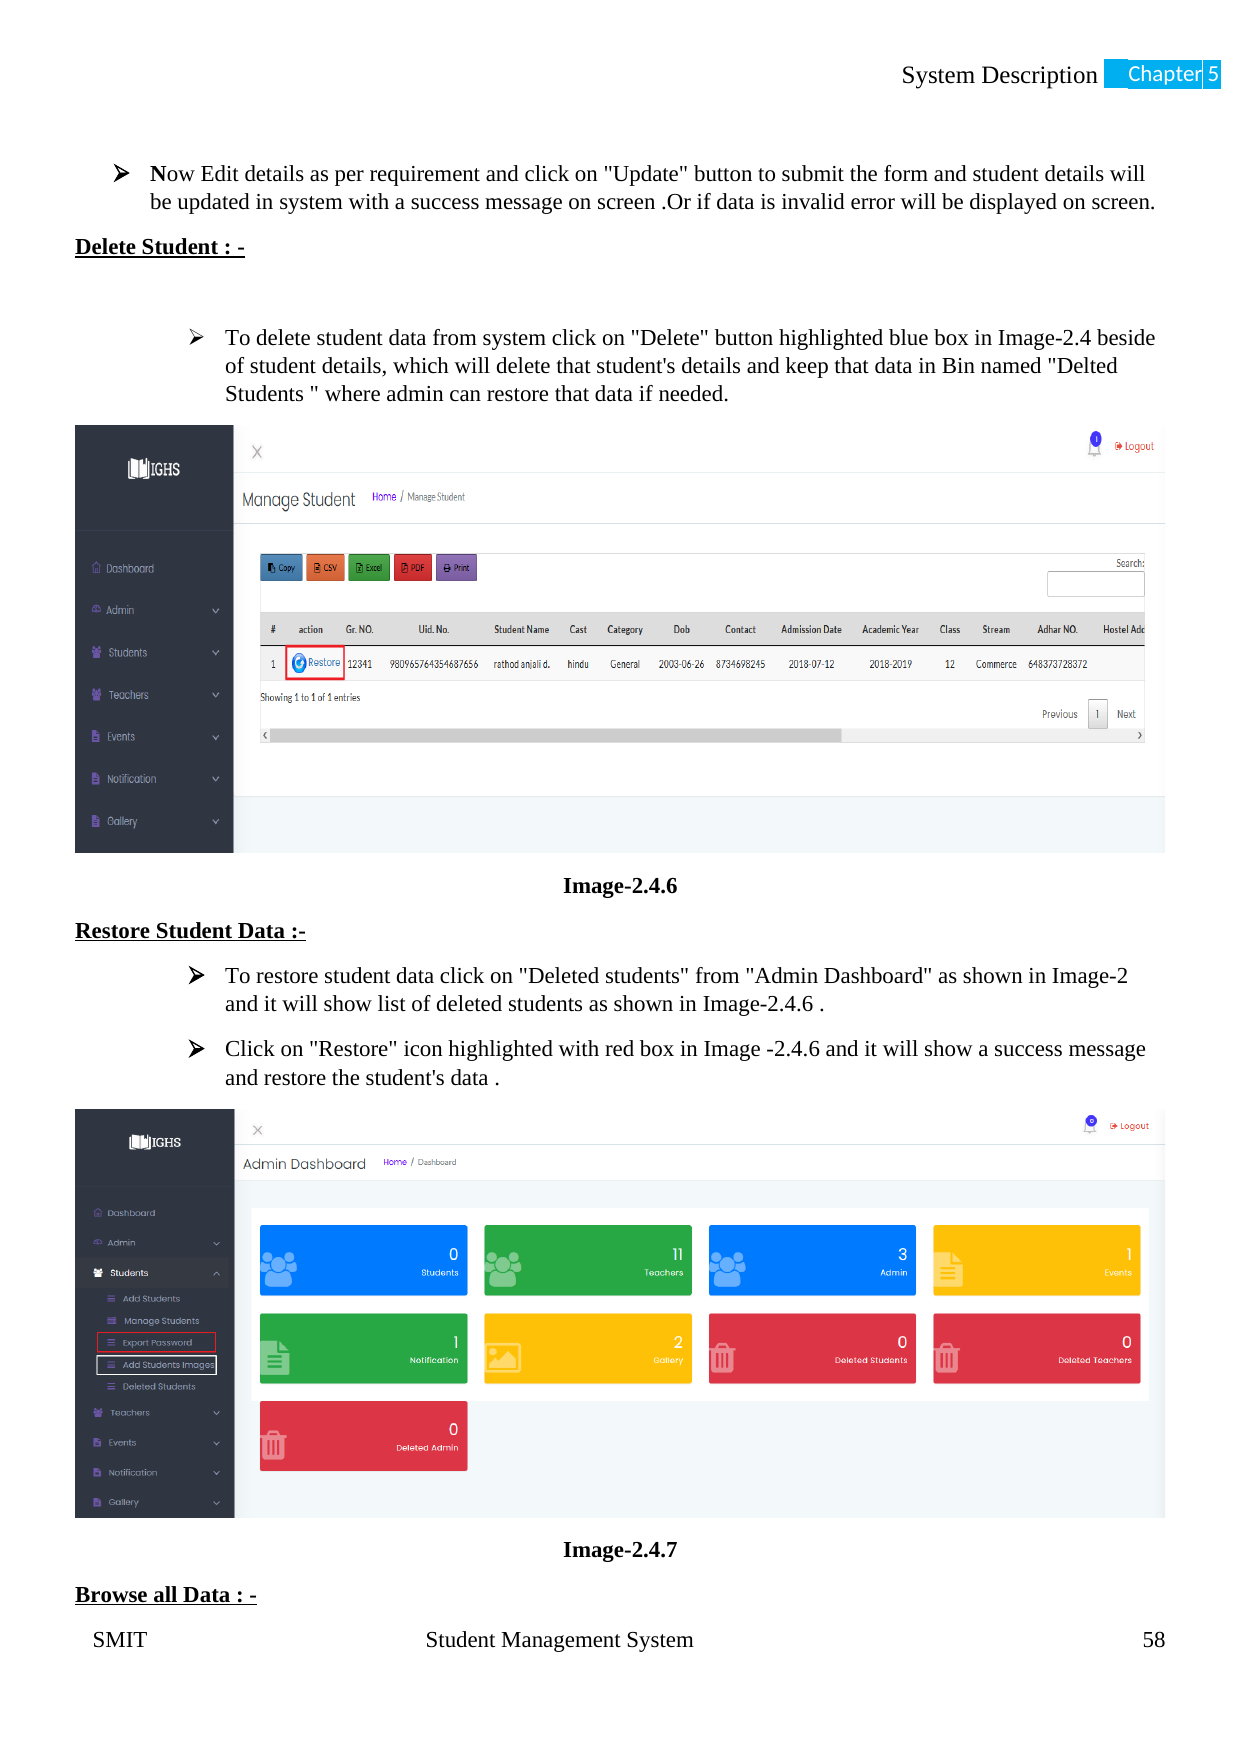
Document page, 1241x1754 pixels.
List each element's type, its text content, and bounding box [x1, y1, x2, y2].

list Image-2.4.7 [75, 1536, 1165, 1562]
list Delete Student : - [75, 233, 1165, 260]
list Now Edit details as per requirement and click on "Update" button to submit the form and student details will be updated in system with a success message on screen .Or if data is invalid error will be displayed on screen. [112, 160, 1165, 215]
list Click on "Restore" icon highlighted with red box in Image -2.4.6 and it will show a success message and restore the student's data . [187, 1036, 1165, 1090]
list Restore Student Data :- [75, 917, 1165, 943]
list To delete student data from system click on "Delete" button highlighted blue box in Image-2.4 beside of student details, which will delete that student's details and keep that data in Bin named "Delted Students " where admin can restore that data if needed. [187, 324, 1165, 407]
list Browse all Data : - [75, 1581, 1165, 1608]
list To restore student data click on "Deleted students" from "Admin Dashboard" as shown in Image-2 and it will show list of deleted students as shown in Image-2.4.6 . [187, 962, 1165, 1017]
picture [75, 1109, 1166, 1518]
list Image-2.4.6 [75, 872, 1165, 898]
picture [75, 425, 1166, 853]
